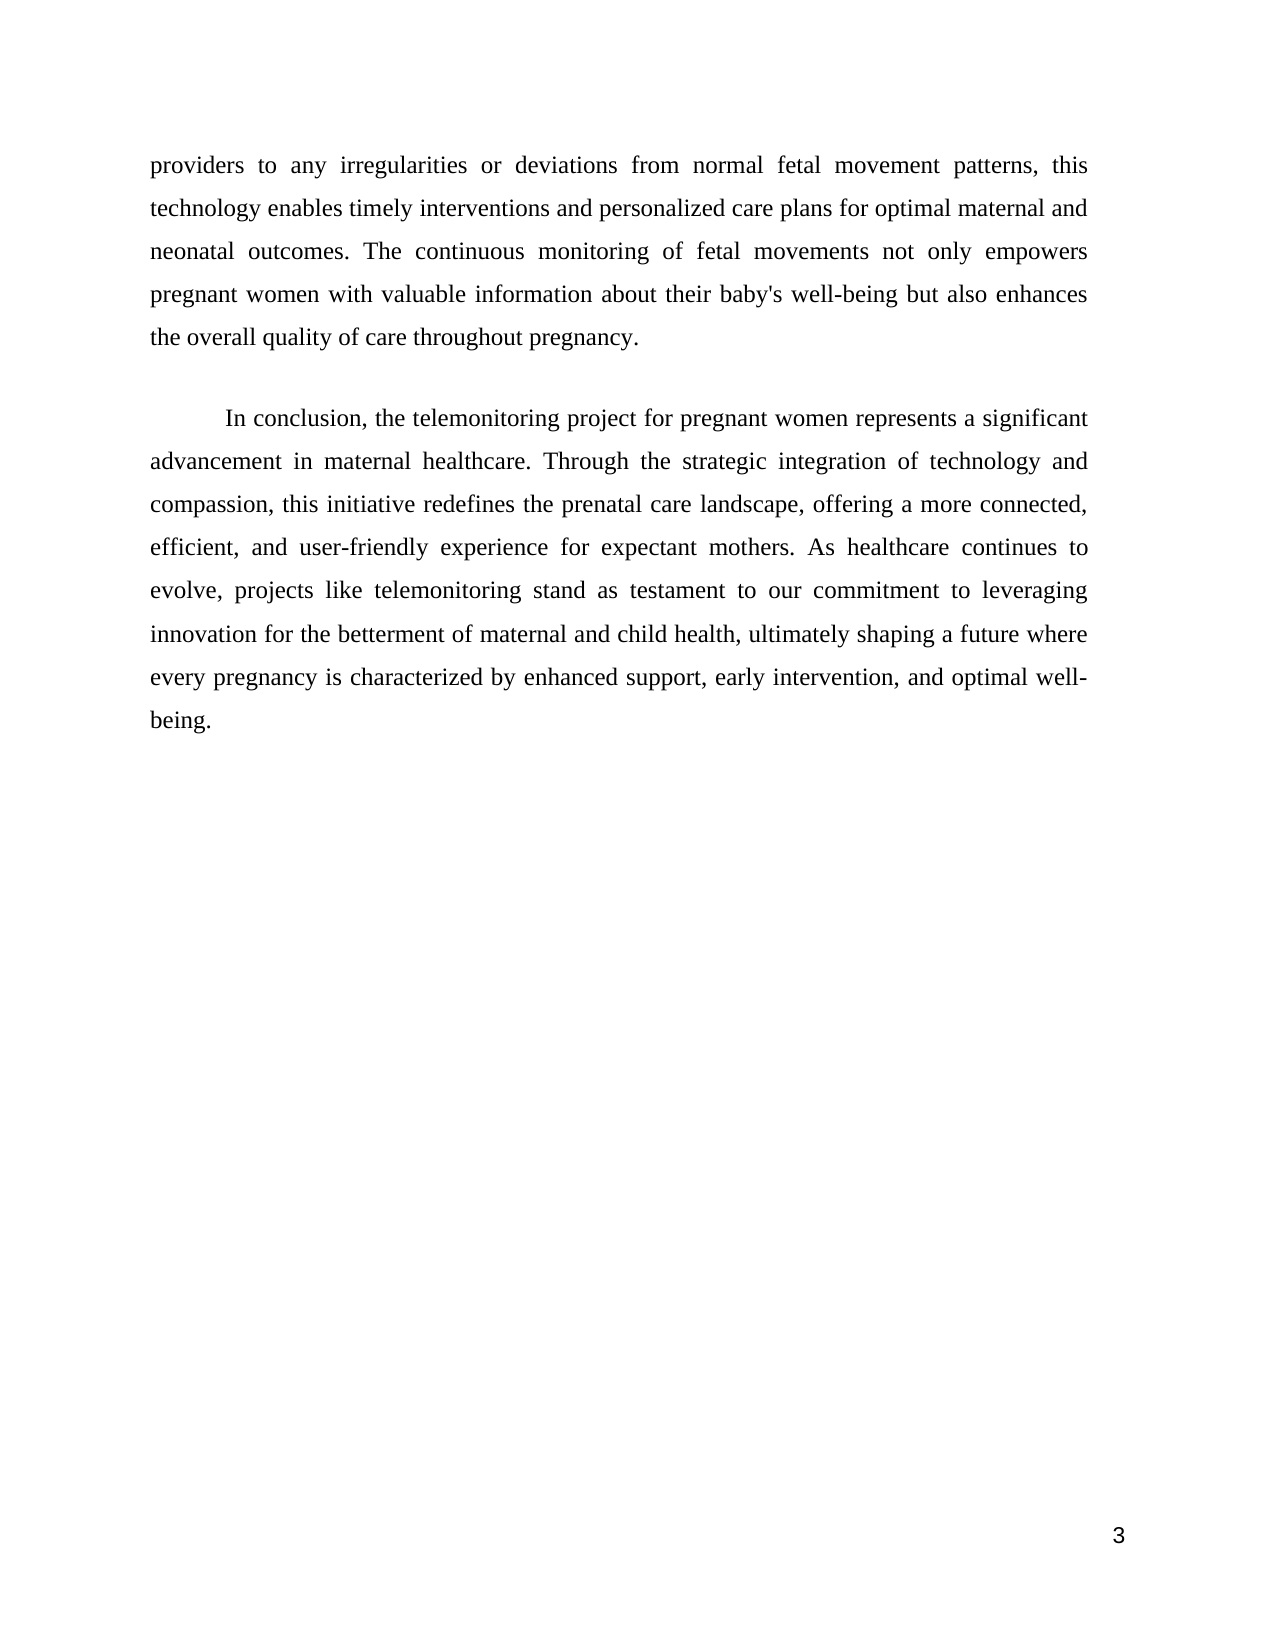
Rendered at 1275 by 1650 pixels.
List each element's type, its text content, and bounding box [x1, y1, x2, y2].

text In conclusion, the telemonitoring project for pregnant women represents a significant advancement in maternal healthcare. Through the strategic integration of technology and compassion, this initiative redefines the prenatal care landscape, offering a more connected, efficient, and user-friendly experience for expectant mothers. As healthcare continues to evolve, projects like telemonitoring stand as testament to our commitment to leveraging innovation for the betterment of maternal and child health, ultimately shaping a future where every pregnancy is characterized by enhanced support, early intervention, and optimal well-being. [150, 403, 1089, 734]
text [150, 150, 1089, 351]
